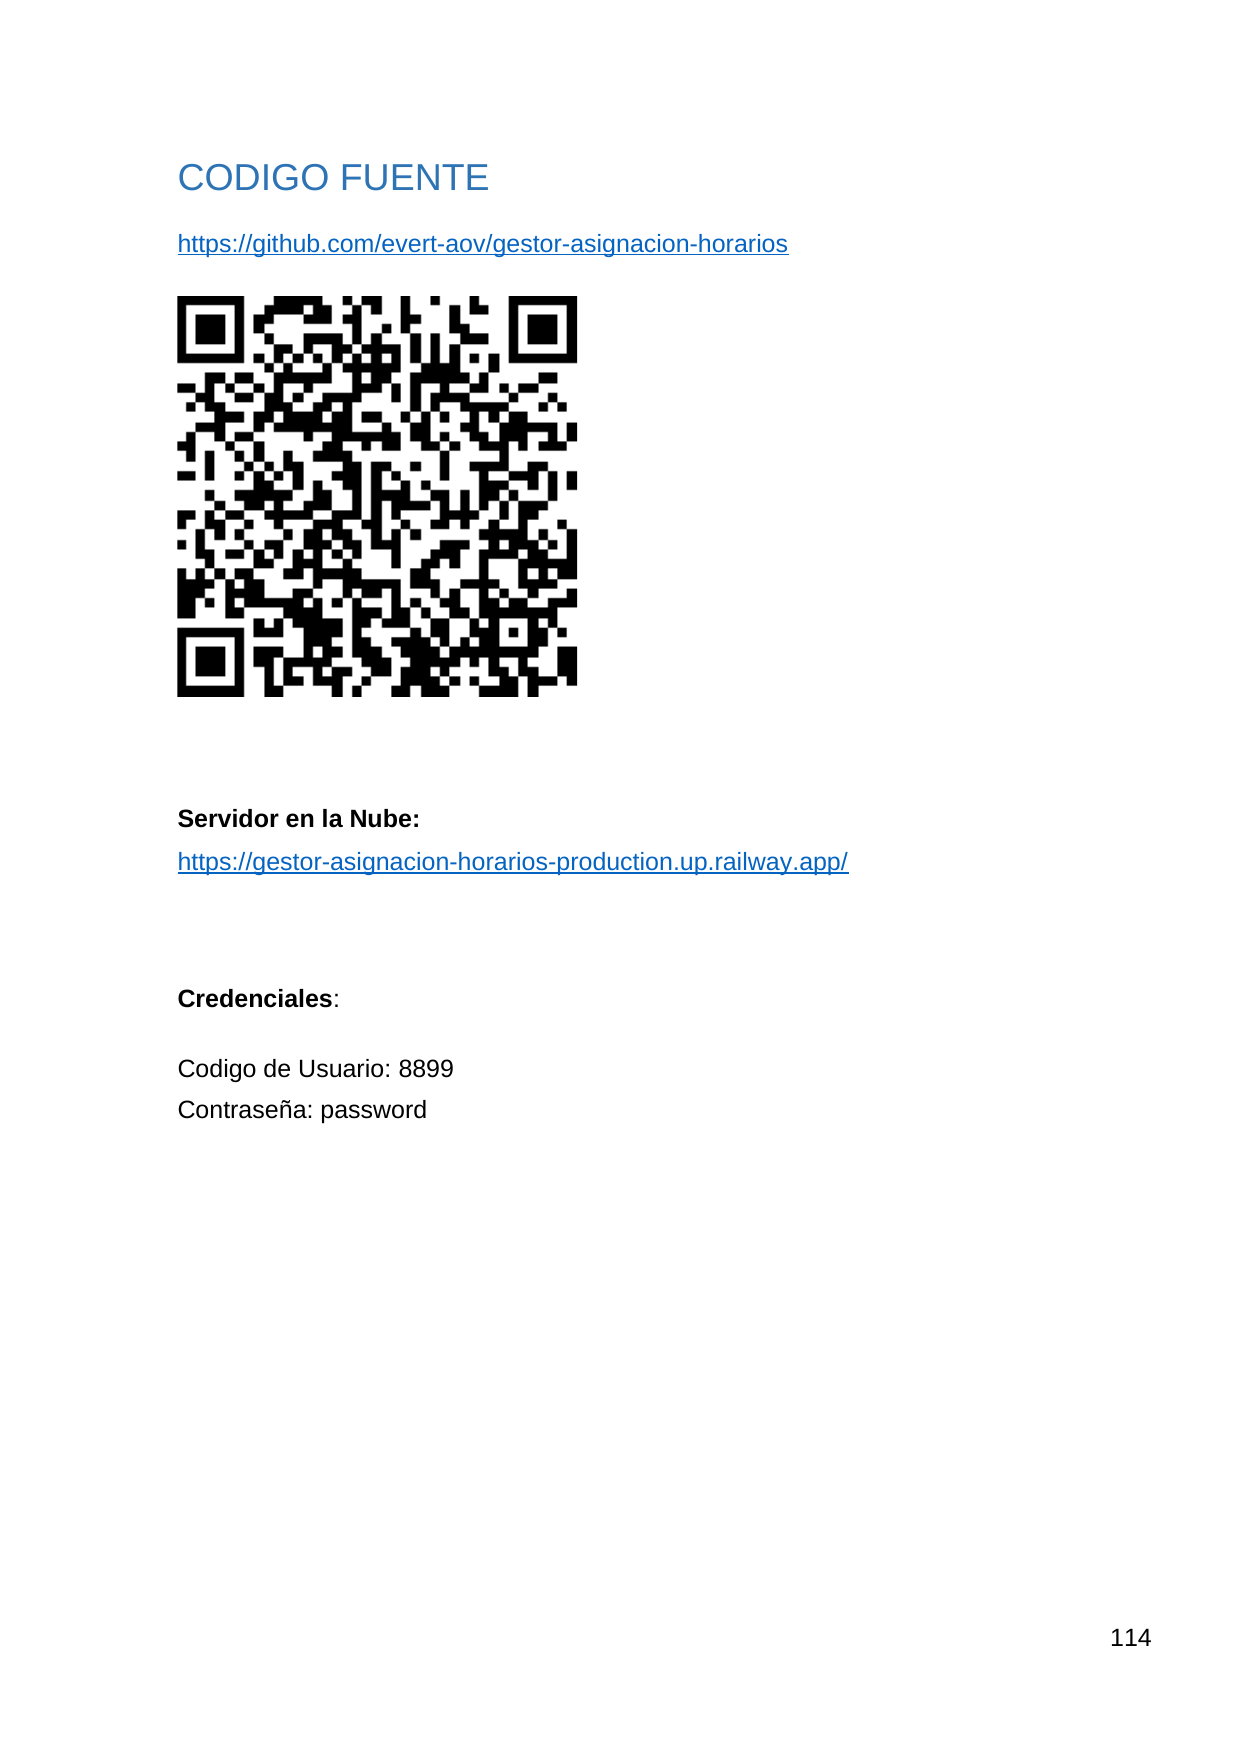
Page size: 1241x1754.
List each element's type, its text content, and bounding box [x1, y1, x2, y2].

text Codigo de Usuario: 8899 [177, 1025, 1152, 1082]
picture [177, 296, 578, 697]
text Contraseña: password [177, 1095, 1152, 1124]
text Credenciales: [177, 984, 1152, 1012]
subtitle CODIGO FUENTE [177, 156, 1152, 199]
text https://github.com/evert-aov/gestor-asignacion-horarios [177, 229, 1152, 257]
text Servidor en la Nube: https://gestor-asignacion-horarios-production.up.railway.app/ [177, 804, 1152, 876]
